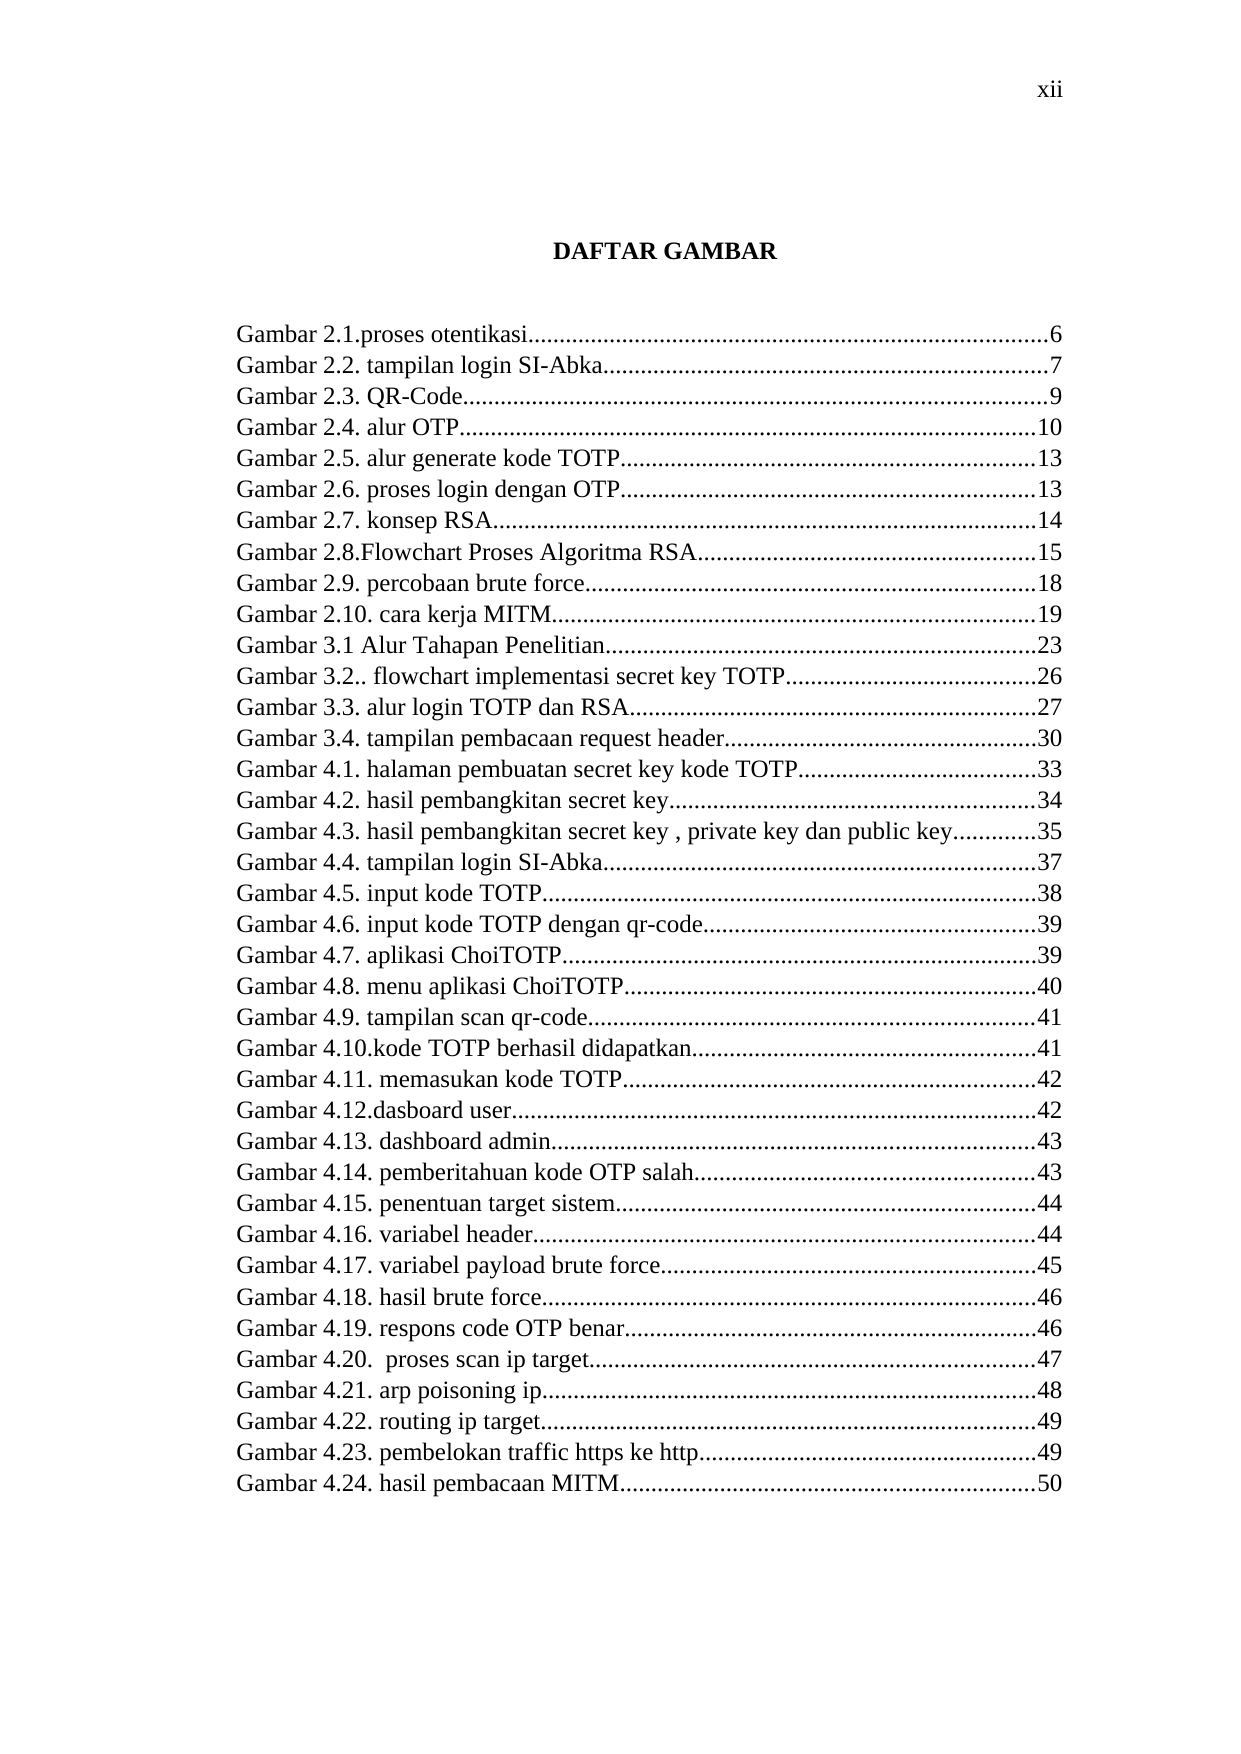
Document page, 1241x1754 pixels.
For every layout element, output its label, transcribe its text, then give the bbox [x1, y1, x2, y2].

text Gambar 4.18. hasil brute force 46 [236, 1282, 1063, 1310]
text Gambar 4.2. hasil pembangkitan secret key 34 [236, 785, 1063, 814]
text Gambar 4.15. penentuan target sistem 44 [236, 1188, 1063, 1217]
text Gambar 4.6. input kode TOTP dengan qr-code 39 [236, 909, 1063, 938]
text Gambar 4.21. arp poisoning ip 48 [236, 1375, 1063, 1403]
text Gambar 4.22. routing ip target 49 [236, 1406, 1063, 1434]
text Gambar 4.8. menu aplikasi ChoiTOTP 40 [236, 971, 1063, 1000]
text Gambar 4.19. respons code OTP benar 46 [236, 1313, 1063, 1341]
text Gambar 4.20. proses scan ip target 47 [236, 1344, 1063, 1372]
text Gambar 2.6. proses login dengan OTP 13 [236, 474, 1063, 503]
text Gambar 4.4. tampilan login SI-Abka 37 [236, 847, 1063, 876]
text Gambar 2.4. alur OTP 10 [236, 412, 1063, 441]
text Gambar 2.3. QR-Code 9 [236, 381, 1063, 410]
text Gambar 3.2.. flowchart implementasi secret key TOTP 26 [236, 661, 1063, 689]
text Gambar 2.5. alur generate kode TOTP 13 [236, 443, 1063, 472]
text Gambar 2.9. percobaan brute force 18 [236, 568, 1063, 596]
text Gambar 4.12.dasboard user 42 [236, 1095, 1063, 1124]
text Gambar 2.2. tampilan login SI-Abka 7 [236, 350, 1063, 379]
text Gambar 3.3. alur login TOTP dan RSA 27 [236, 692, 1063, 721]
text Gambar 2.7. konsep RSA 14 [236, 506, 1063, 534]
text Gambar 4.10.kode TOTP berhasil didapatkan 41 [236, 1033, 1063, 1062]
text Gambar 4.24. hasil pembacaan MITM 50 [236, 1468, 1063, 1497]
text Gambar 3.1 Alur Tahapan Penelitian 23 [236, 630, 1063, 658]
text Gambar 4.23. pembelokan traffic https ke http 49 [236, 1437, 1063, 1466]
text Gambar 4.3. hasil pembangkitan secret key , private key dan public key 35 [236, 816, 1063, 845]
text Gambar 4.17. variabel payload brute force 45 [236, 1251, 1063, 1279]
text Gambar 4.5. input kode TOTP 38 [236, 878, 1063, 907]
text Gambar 4.11. memasukan kode TOTP 42 [236, 1064, 1063, 1093]
text Gambar 2.10. cara kerja MITM 19 [236, 599, 1063, 627]
text Gambar 4.16. variabel header 44 [236, 1219, 1063, 1248]
text Gambar 2.8.Flowchart Proses Algoritma RSA 15 [236, 537, 1063, 565]
subtitle DAFTAR GAMBAR [274, 236, 1056, 265]
text Gambar 3.4. tampilan pembacaan request header 30 [236, 723, 1063, 752]
text Gambar 4.14. pemberitahuan kode OTP salah 43 [236, 1157, 1063, 1186]
text Gambar 4.13. dashboard admin 43 [236, 1126, 1063, 1155]
text Gambar 4.7. aplikasi ChoiTOTP 39 [236, 940, 1063, 969]
text Gambar 4.1. halaman pembuatan secret key kode TOTP 33 [236, 754, 1063, 783]
text Gambar 2.1.proses otentikasi 6 [236, 319, 1063, 348]
text Gambar 4.9. tampilan scan qr-code 41 [236, 1002, 1063, 1031]
